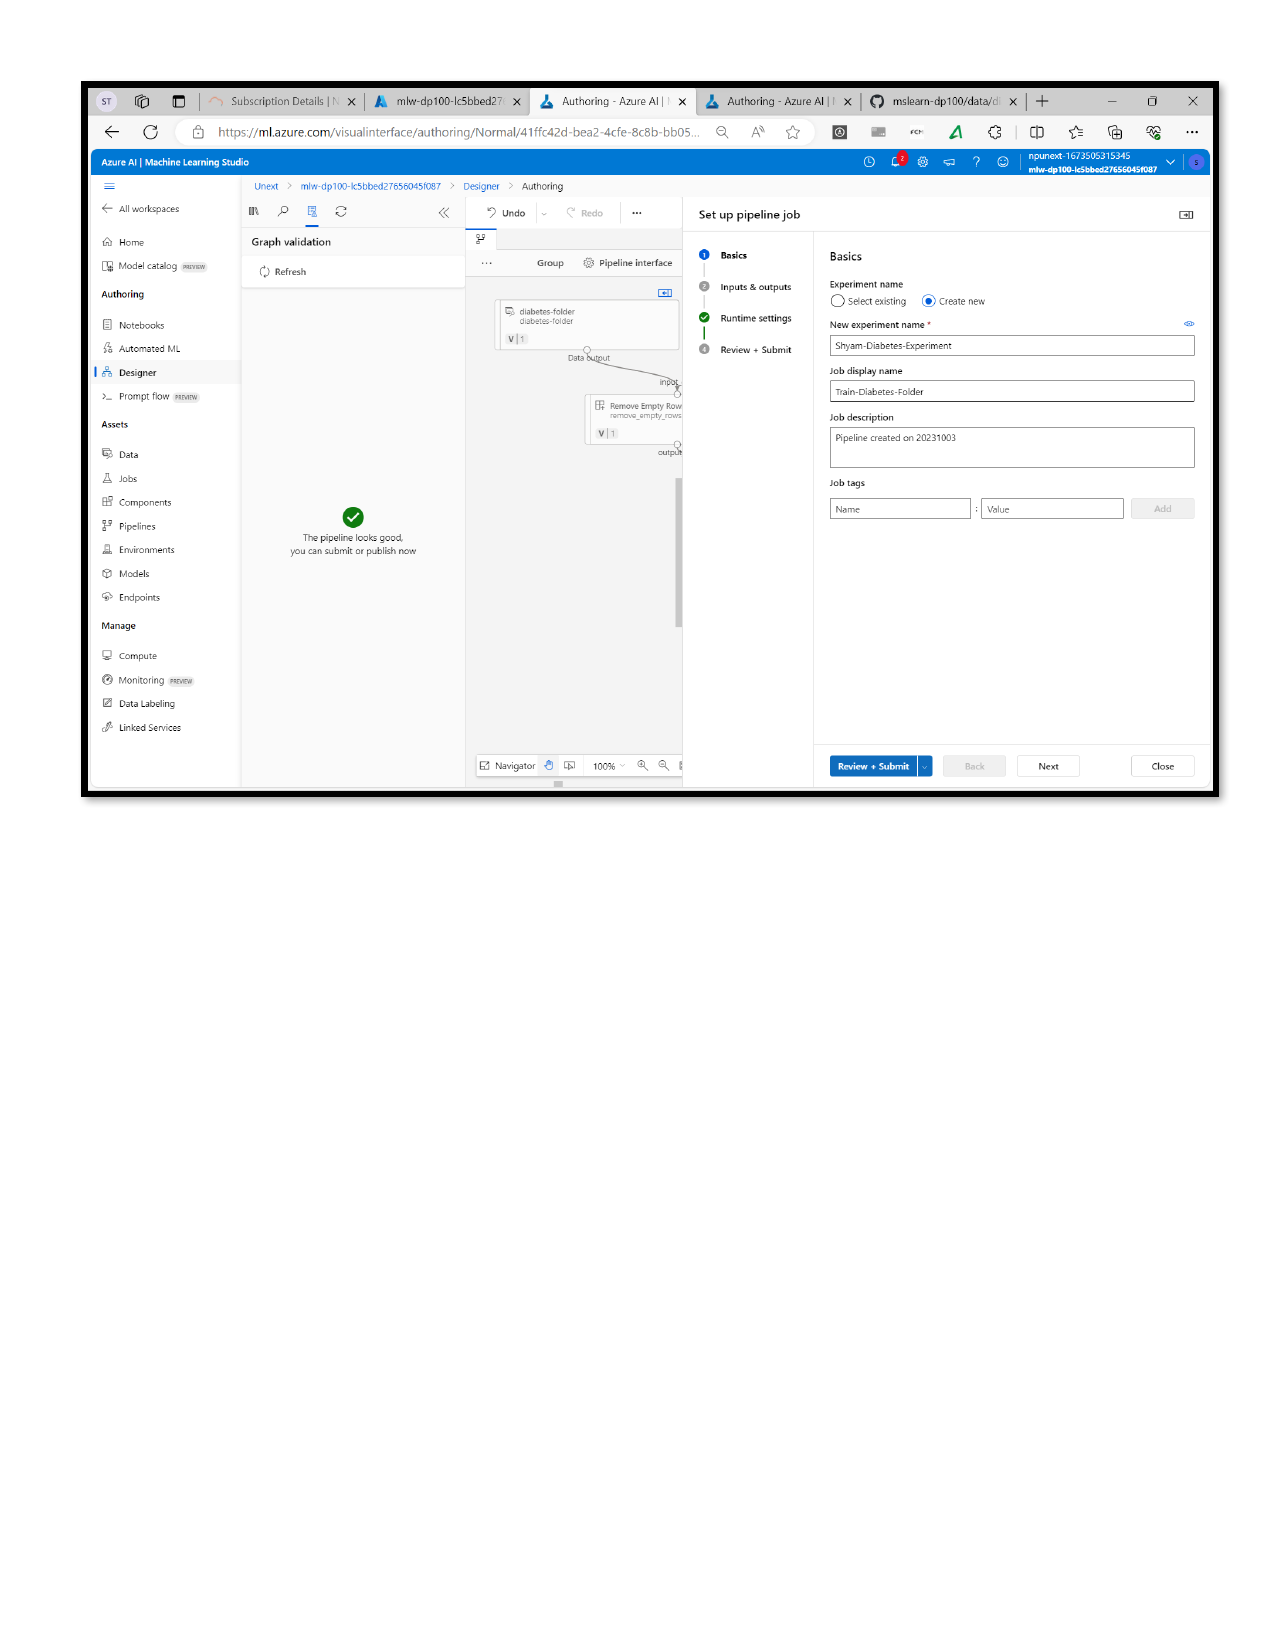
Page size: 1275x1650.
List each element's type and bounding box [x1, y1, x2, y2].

picture [88, 88, 1213, 791]
